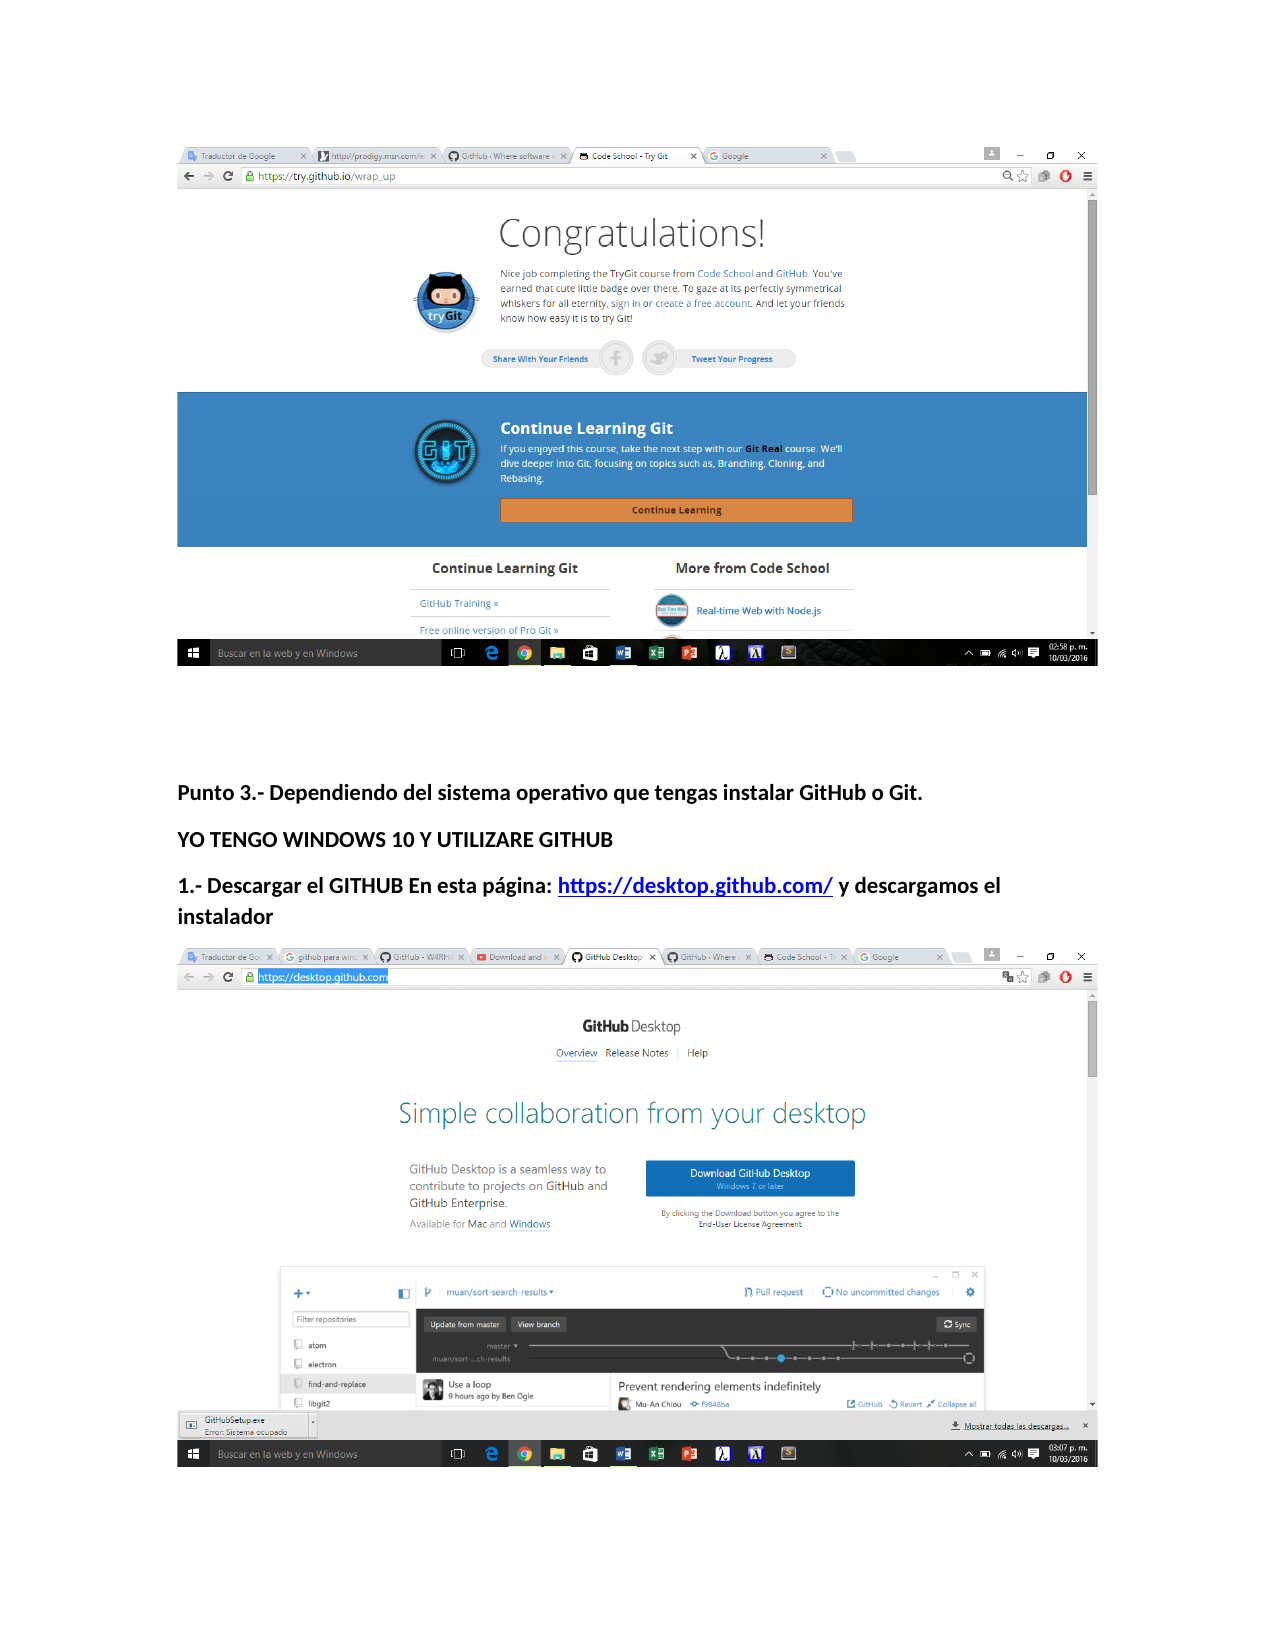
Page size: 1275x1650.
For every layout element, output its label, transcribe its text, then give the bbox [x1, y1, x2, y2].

text 1.- Descargar el GITHUB En esta página: https://desktop.github.com/ y descargamos el instalador [177, 872, 1098, 930]
text Punto 3.- Dependiendo del sistema operativo que tengas instalar GitHub o Git. [177, 778, 1098, 806]
text YO TENGO WINDOWS 10 Y UTILIZARE GITHUB [177, 825, 1098, 853]
picture [177, 948, 1098, 1467]
picture [177, 147, 1098, 666]
